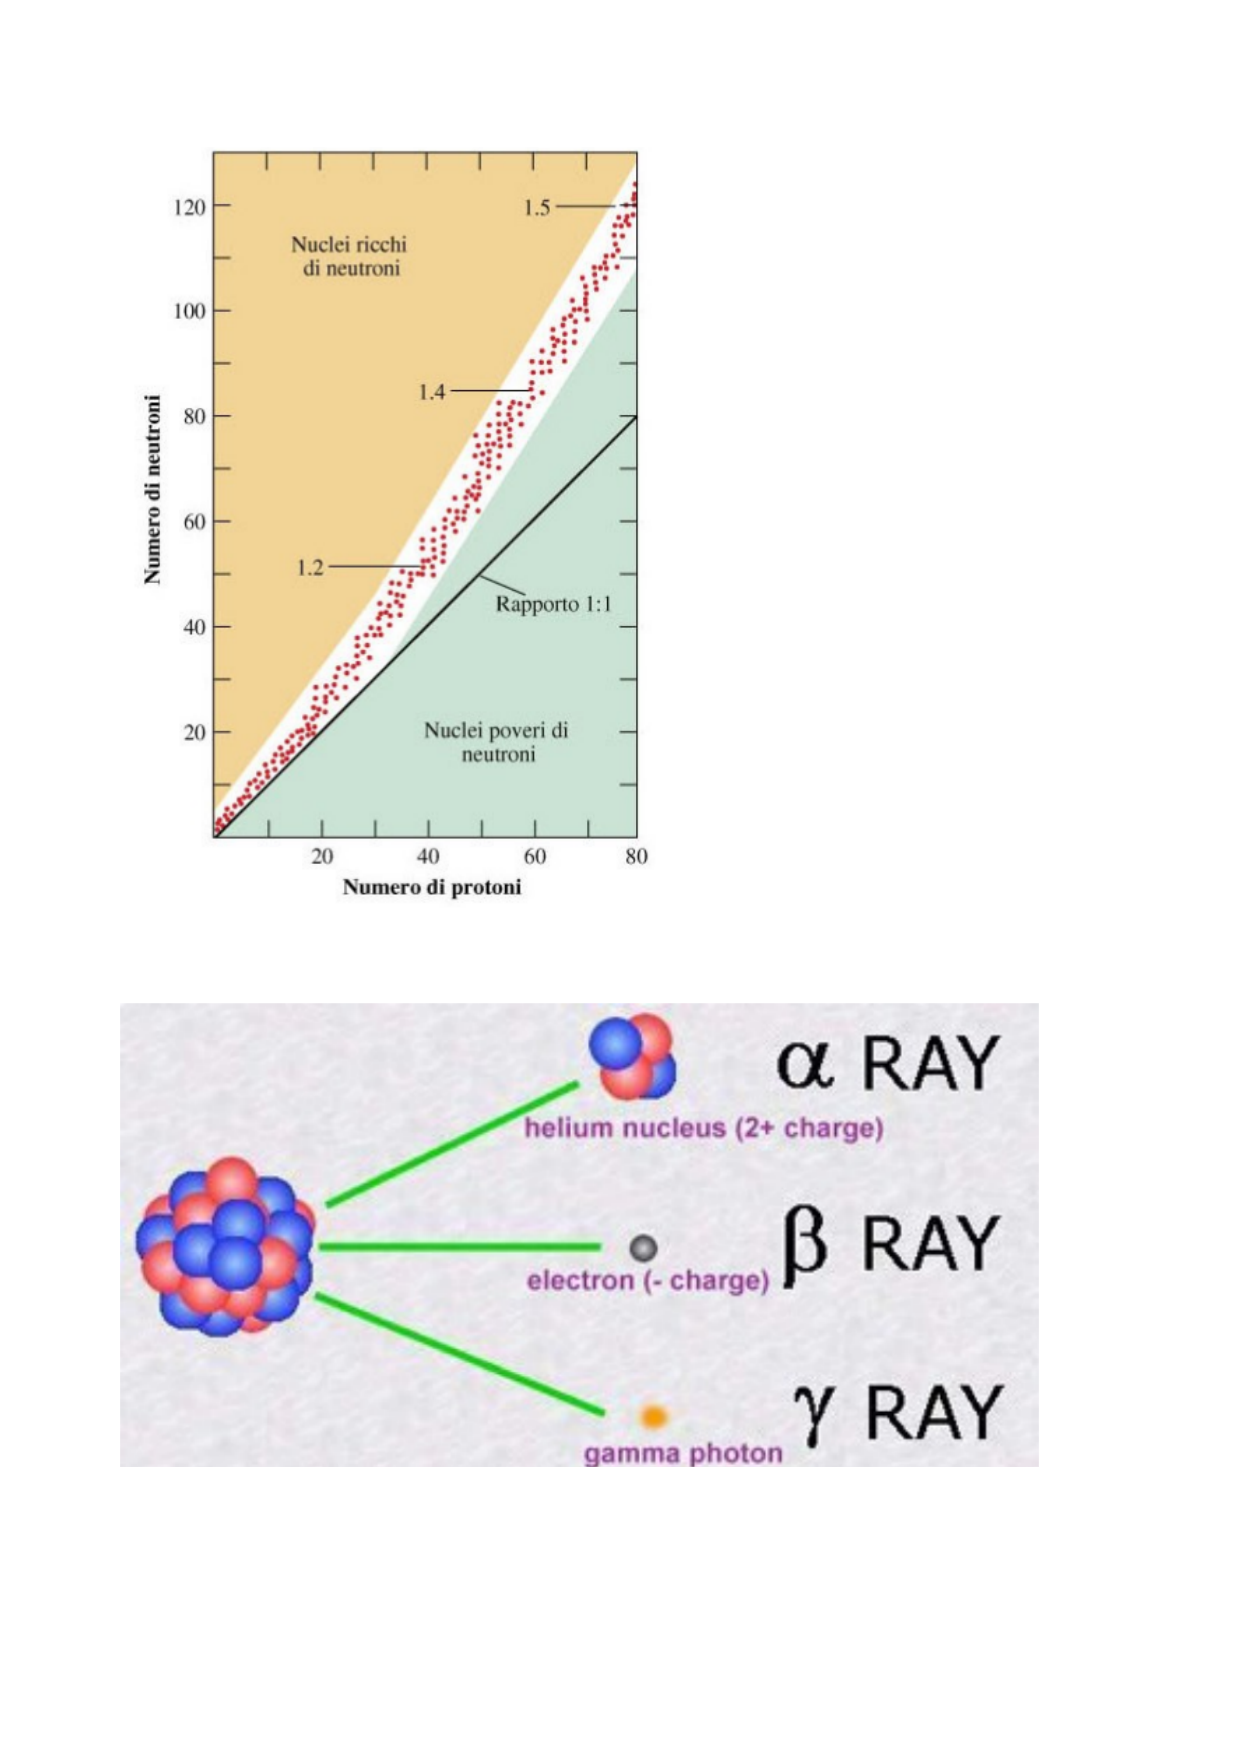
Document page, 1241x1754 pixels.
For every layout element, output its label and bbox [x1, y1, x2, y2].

picture [118, 147, 656, 910]
picture [118, 1000, 1040, 1467]
